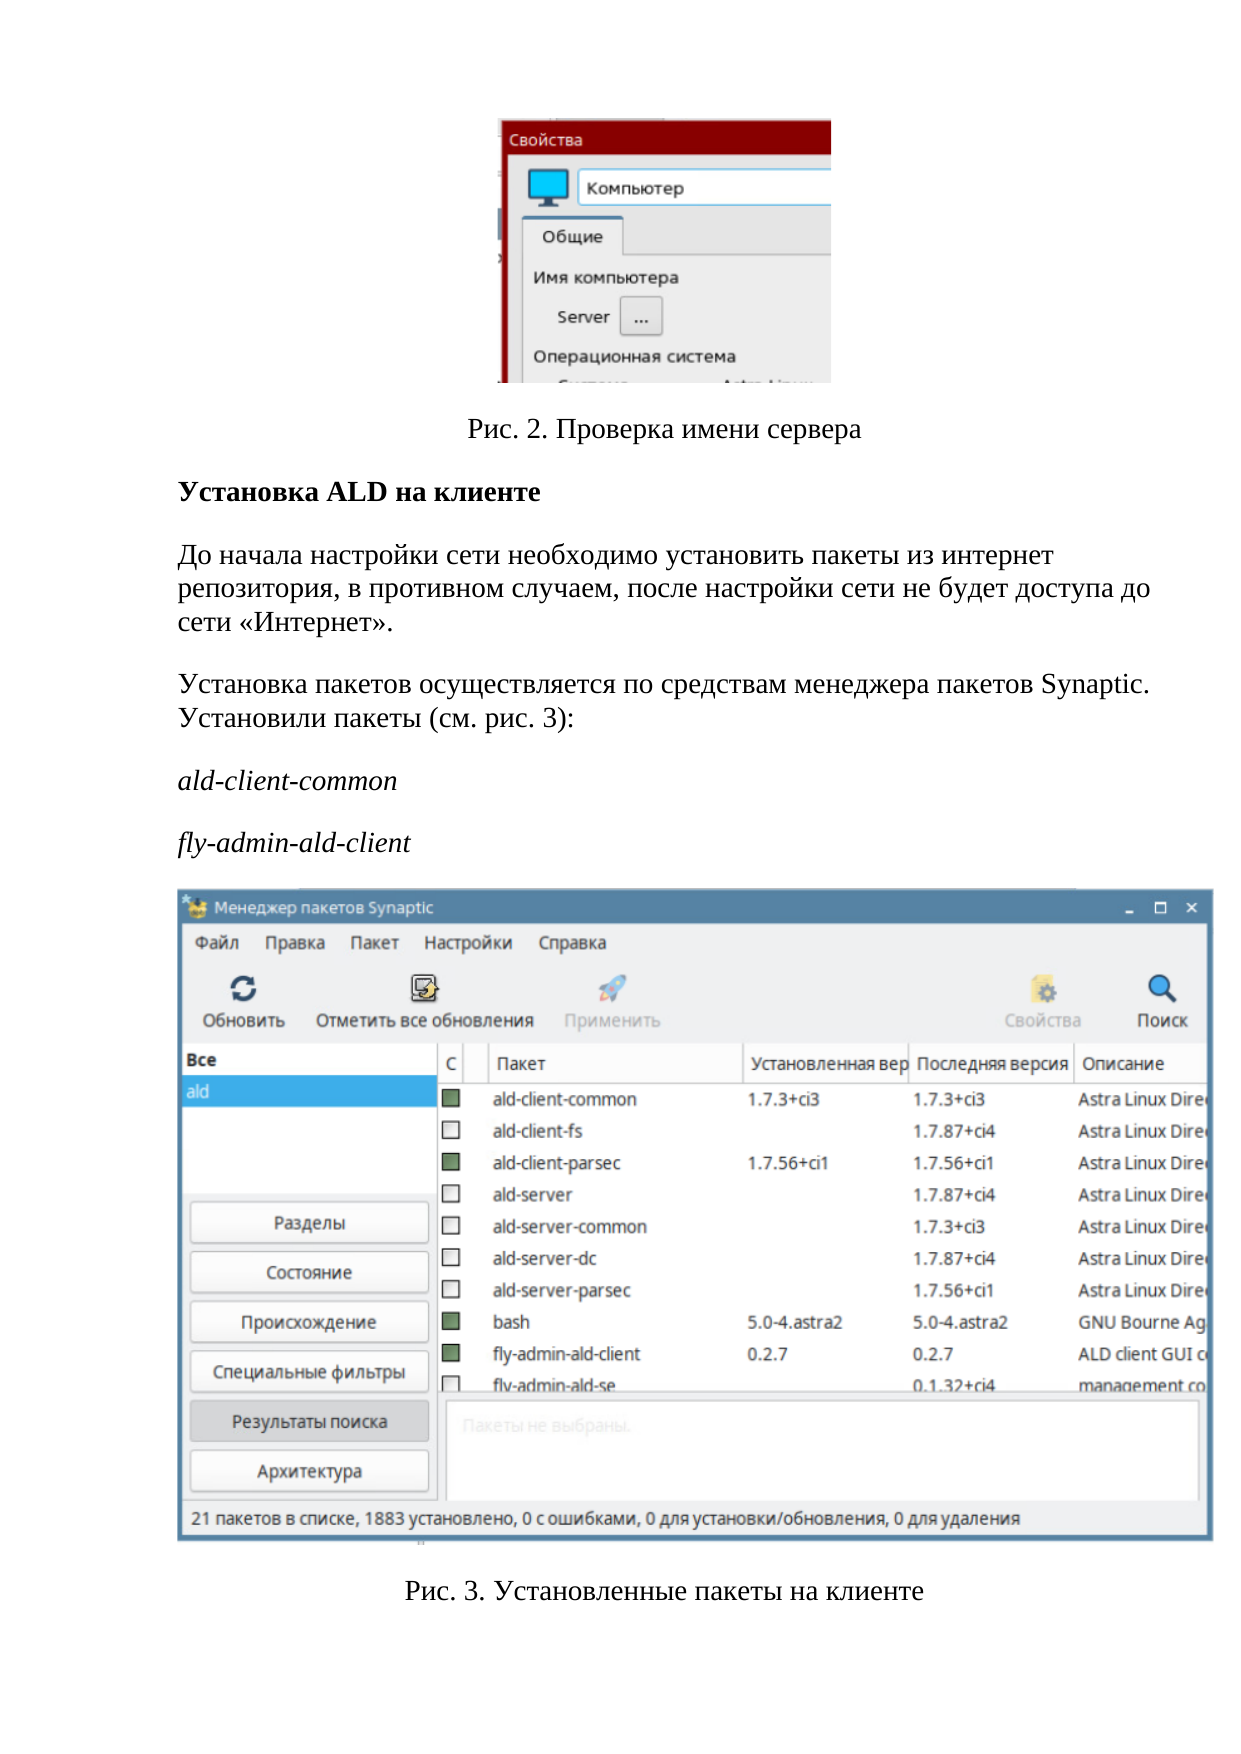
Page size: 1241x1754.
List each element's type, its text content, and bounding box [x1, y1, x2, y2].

picture [497, 118, 832, 383]
picture [177, 888, 1214, 1545]
text fly-admin-ald-client [177, 826, 1152, 859]
text До начала настройки сети необходимо установить пакеты из интернет репозитория, в противном случаем, после настройки сети не будет доступа до сети «Интернет». [177, 537, 1152, 637]
text Рис. 2. Проверка имени сервера [177, 411, 1152, 445]
text Установка ALD на клиенте [177, 474, 1152, 508]
text Рис. 3. Установленные пакеты на клиенте [177, 1573, 1152, 1607]
text Установка пакетов осуществляется по средствам менеджера пакетов Synaptic. Установили пакеты (см. рис. 3): [177, 667, 1152, 734]
text ald-client-common [177, 763, 1152, 796]
